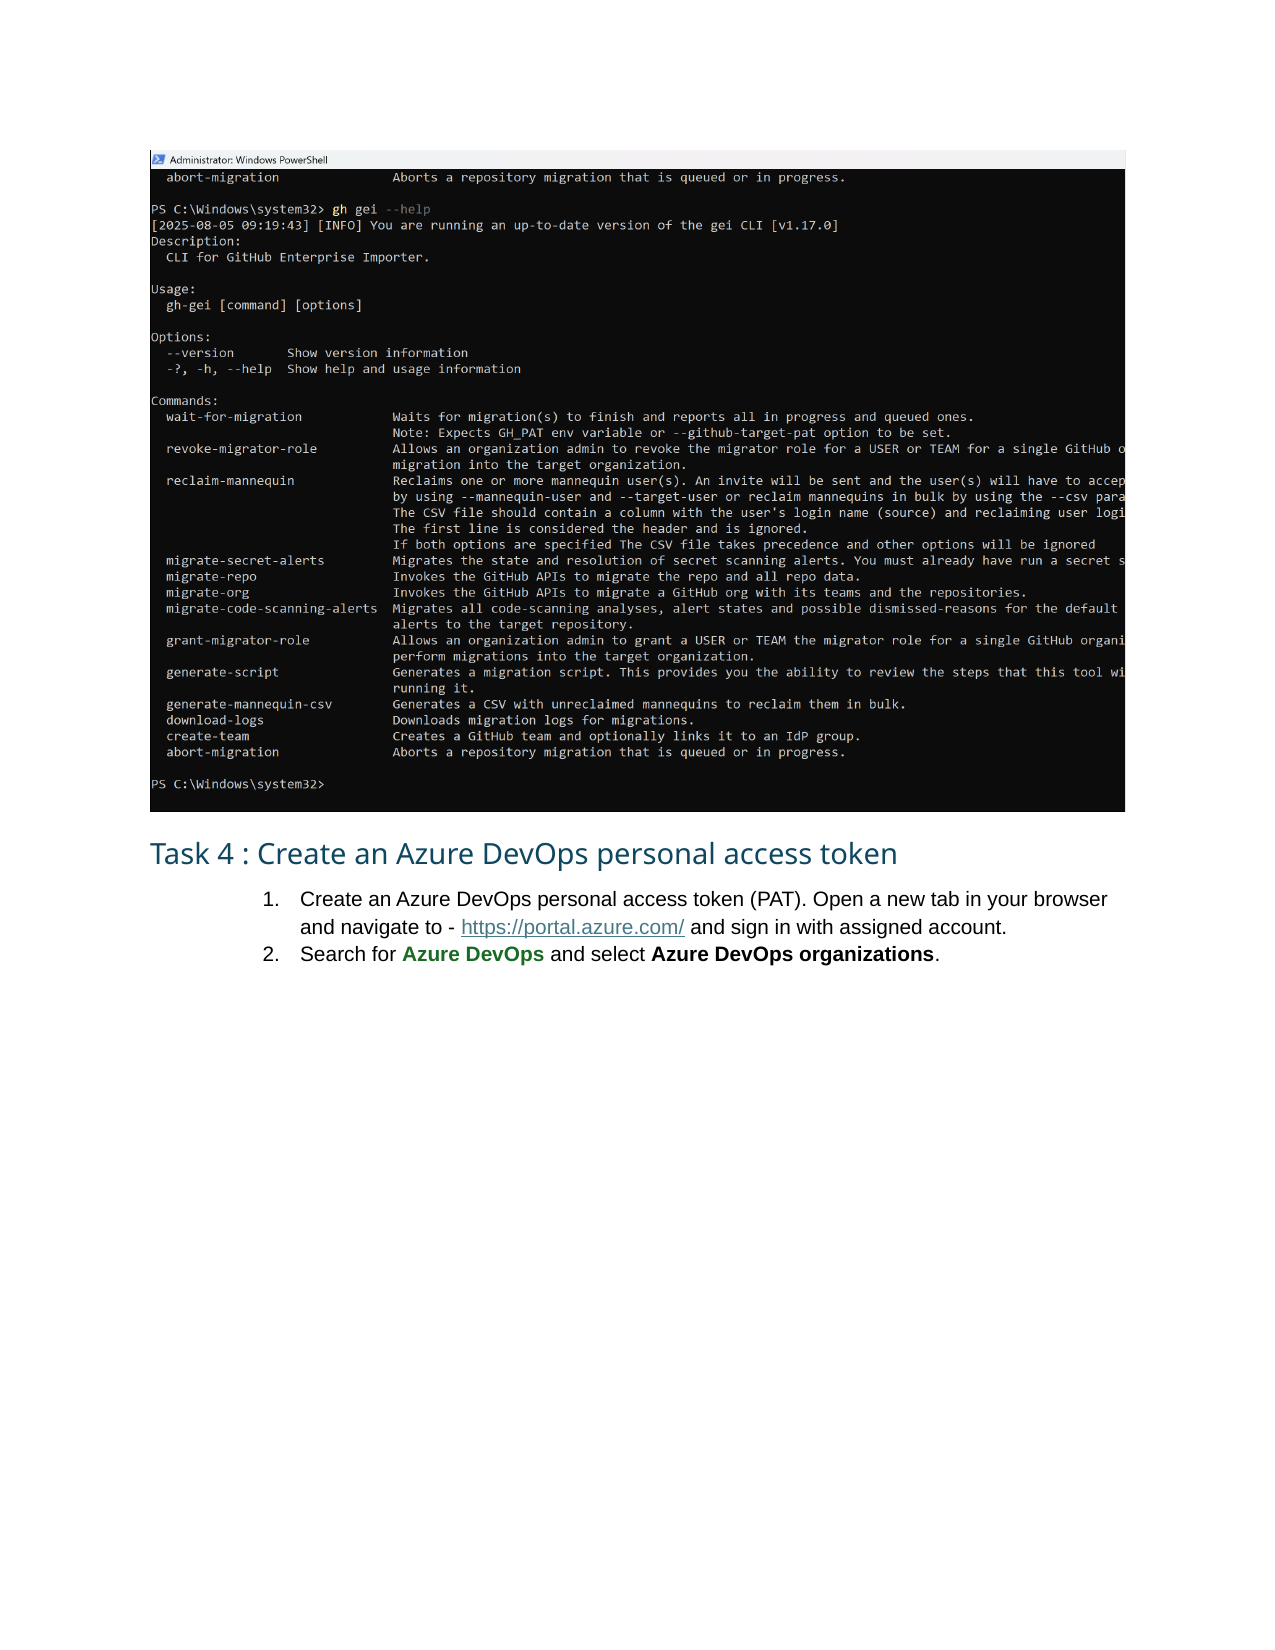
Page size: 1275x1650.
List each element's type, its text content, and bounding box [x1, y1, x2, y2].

list Search for Azure DevOps and select Azure DevOps organizations. [262, 942, 1125, 966]
subtitle Task 4 : Create an Azure DevOps personal access token [150, 833, 1125, 873]
list Create an Azure DevOps personal access token (PAT). Open a new tab in your browser and navigate to - https://portal.azure.com/ and sign in with assigned account. [262, 887, 1125, 939]
picture [150, 150, 1125, 812]
